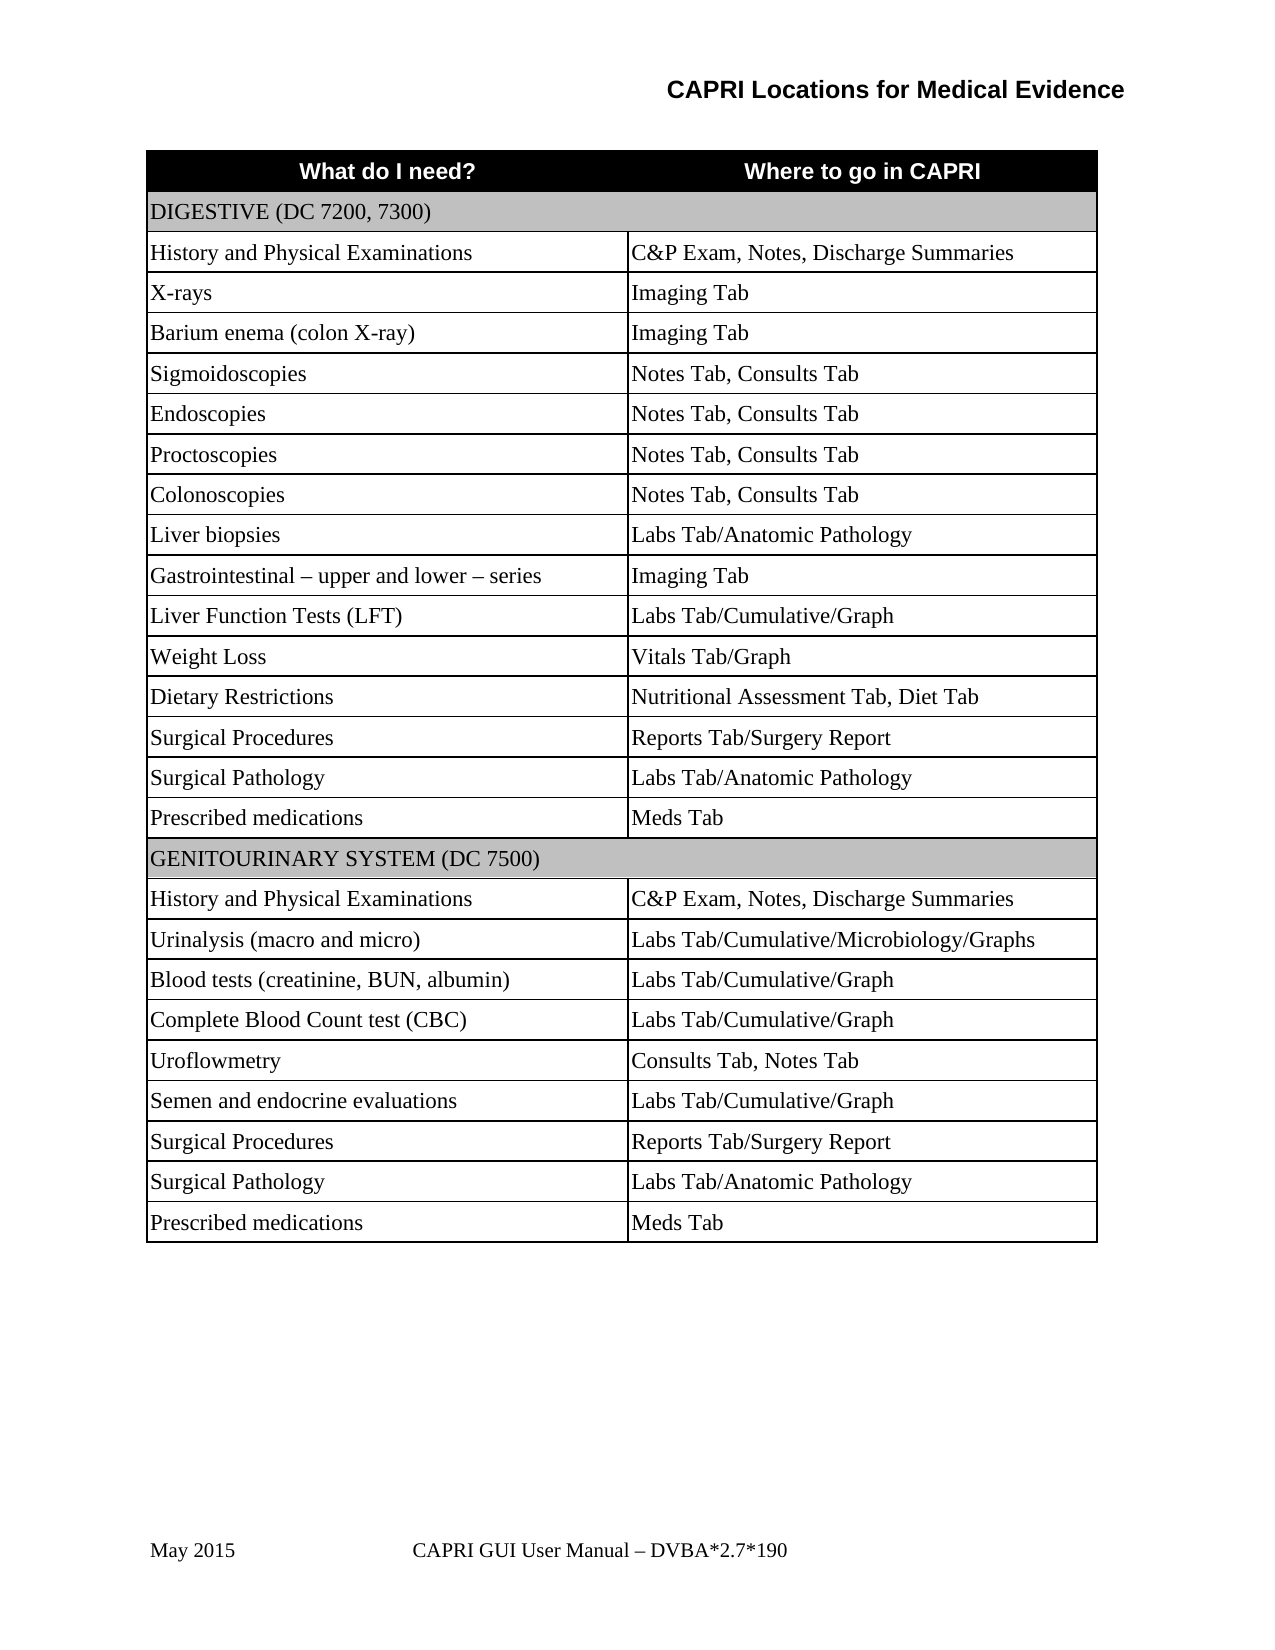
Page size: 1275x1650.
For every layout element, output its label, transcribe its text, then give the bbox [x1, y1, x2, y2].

table_cell Liver Function Tests (LFT) [148, 596, 627, 635]
table_cell Sigmoidoscopies [148, 354, 627, 392]
table_cell Surgical Procedures [148, 717, 627, 756]
table_cell History and Physical Examinations [148, 232, 627, 271]
table_cell Nutritional Assessment Tab, Diet Tab [629, 677, 1096, 716]
table_cell Imaging Tab [629, 313, 1096, 352]
table_cell Notes Tab, Consults Tab [629, 435, 1096, 473]
table_cell Labs Tab/Cumulative/Graph [629, 1081, 1096, 1120]
table_cell Surgical Procedures [148, 1122, 627, 1160]
table_cell Urinalysis (macro and micro) [148, 920, 627, 958]
table_cell Gastrointestinal – upper and lower – series [148, 556, 627, 594]
table_cell Notes Tab, Consults Tab [629, 475, 1096, 514]
table_cell Barium enema (colon X-ray) [148, 313, 627, 352]
table_cell Vitals Tab/Graph [629, 637, 1096, 675]
table_cell Labs Tab/Anatomic Pathology [629, 758, 1096, 797]
table_cell DIGESTIVE (DC 7200, 7300) [148, 192, 1096, 231]
table_cell Liver biopsies [148, 515, 627, 554]
table_cell C&P Exam, Notes, Discharge Summaries [629, 232, 1096, 271]
table_cell History and Physical Examinations [148, 879, 627, 918]
table_cell Labs Tab/Cumulative/Graph [629, 960, 1096, 999]
table_header What do I need? [148, 152, 627, 190]
table_cell GENITOURINARY SYSTEM (DC 7500) [148, 839, 1096, 877]
table_cell Complete Blood Count test (CBC) [148, 1000, 627, 1039]
table_cell Labs Tab/Anatomic Pathology [629, 515, 1096, 554]
table_cell Surgical Pathology [148, 1162, 627, 1201]
table_cell Uroflowmetry [148, 1041, 627, 1079]
table_cell Meds Tab [629, 1202, 1096, 1241]
table_cell Weight Loss [148, 637, 627, 675]
table_cell Semen and endocrine evaluations [148, 1081, 627, 1120]
table_cell Imaging Tab [629, 273, 1096, 312]
table_cell Prescribed medications [148, 1202, 627, 1241]
table_cell Consults Tab, Notes Tab [629, 1041, 1096, 1079]
table_cell Dietary Restrictions [148, 677, 627, 716]
table_cell Surgical Pathology [148, 758, 627, 797]
table_cell Notes Tab, Consults Tab [629, 354, 1096, 392]
table_cell Prescribed medications [148, 798, 627, 837]
table_cell Notes Tab, Consults Tab [629, 394, 1096, 433]
table_cell Labs Tab/Anatomic Pathology [629, 1162, 1096, 1201]
table_cell Proctoscopies [148, 435, 627, 473]
table_cell Labs Tab/Cumulative/Microbiology/Graphs [629, 920, 1096, 958]
table_cell Reports Tab/Surgery Report [629, 717, 1096, 756]
table_header Where to go in CAPRI [629, 152, 1096, 190]
table_cell C&P Exam, Notes, Discharge Summaries [629, 879, 1096, 918]
table_cell Endoscopies [148, 394, 627, 433]
table_cell Labs Tab/Cumulative/Graph [629, 596, 1096, 635]
table_cell Blood tests (creatinine, BUN, albumin) [148, 960, 627, 999]
table_cell Reports Tab/Surgery Report [629, 1122, 1096, 1160]
table_cell Imaging Tab [629, 556, 1096, 594]
table_cell Labs Tab/Cumulative/Graph [629, 1000, 1096, 1039]
table_cell Colonoscopies [148, 475, 627, 514]
table_cell Meds Tab [629, 798, 1096, 837]
table_cell X-rays [148, 273, 627, 312]
